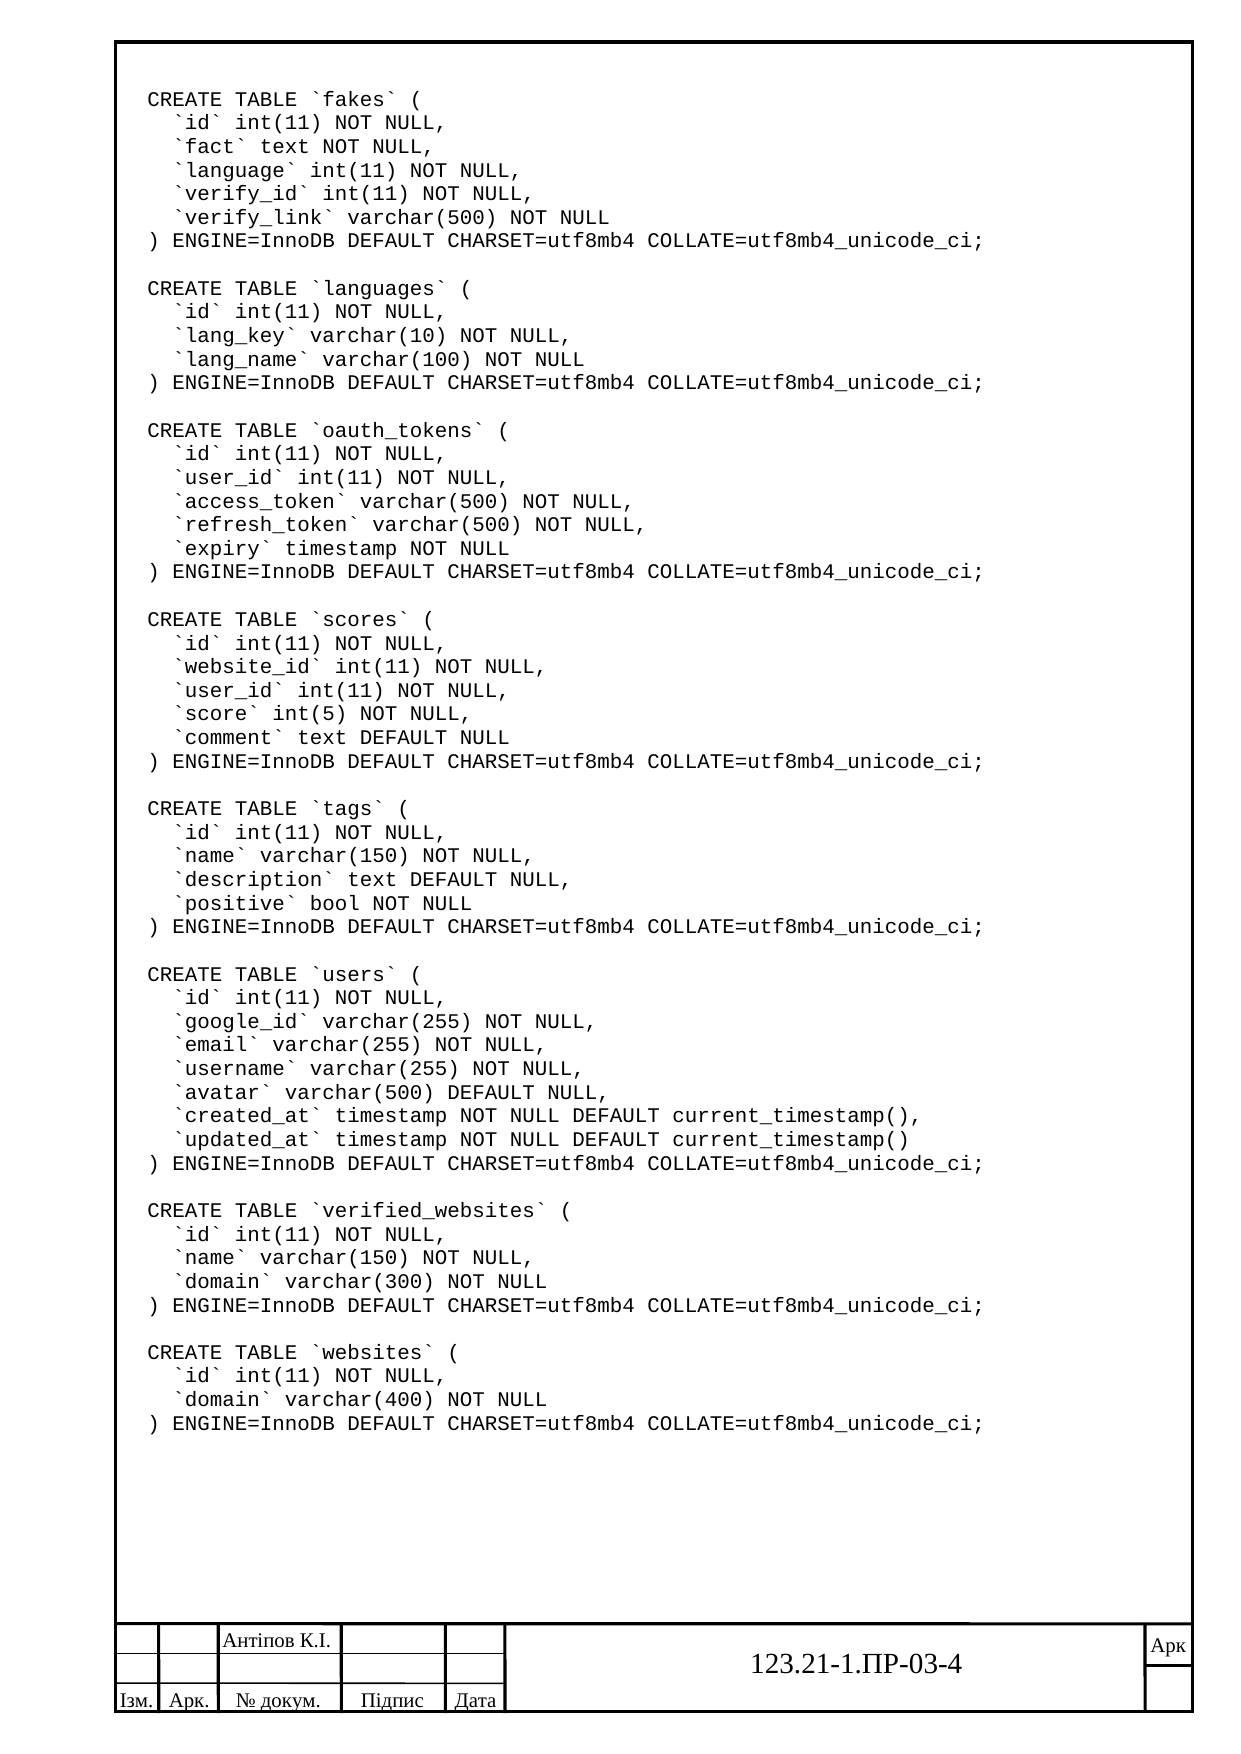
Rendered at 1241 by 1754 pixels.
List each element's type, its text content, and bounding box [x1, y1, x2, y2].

list Створення таблиць [176, 89, 1152, 122]
text CREATE TABLE `fakes` ( `id` int(11) NOT NULL, `fact` text NOT NULL, `language` int(11) NOT NULL, `verify_id` int(11) NOT NULL, `verify_link` varchar(500) NOT NULL ) ENGINE=InnoDB DEFAULT CHARSET=utf8mb4 COLLATE=utf8mb4_unicode_ci; CREATE TABLE `languages` ( `id` int(11) NOT NULL, `lang_key` varchar(10) NOT NULL, `lang_name` varchar(100) NOT NULL ) ENGINE=InnoDB DEFAULT CHARSET=utf8mb4 COLLATE=utf8mb4_unicode_ci; CREATE TABLE `oauth_tokens` ( `id` int(11) NOT NULL, `user_id` int(11) NOT NULL, `access_token` varchar(500) NOT NULL, `refresh_token` varchar(500) NOT NULL, `expiry` timestamp NOT NULL ) ENGINE=InnoDB DEFAULT CHARSET=utf8mb4 COLLATE=utf8mb4_unicode_ci; CREATE TABLE `scores` ( `id` int(11) NOT NULL, `website_id` int(11) NOT NULL, `user_id` int(11) NOT NULL, `score` int(5) NOT NULL, `comment` text DEFAULT NULL ) ENGINE=InnoDB DEFAULT CHARSET=utf8mb4 COLLATE=utf8mb4_unicode_ci; CREATE TABLE `tags` ( `id` int(11) NOT NULL, `name` varchar(150) NOT NULL, `description` text DEFAULT NULL, `positive` bool NOT NULL ) ENGINE=InnoDB DEFAULT CHARSET=utf8mb4 COLLATE=utf8mb4_unicode_ci; CREATE TABLE `users` ( `id` int(11) NOT NULL, `google_id` varchar(255) NOT NULL, `email` varchar(255) NOT NULL, `username` varchar(255) NOT NULL, `avatar` varchar(500) DEFAULT NULL, `created_at` timestamp NOT NULL DEFAULT current_timestamp(), `updated_at` timestamp NOT NULL DEFAULT current_timestamp() ) ENGINE=InnoDB DEFAULT CHARSET=utf8mb4 COLLATE=utf8mb4_unicode_ci; CREATE TABLE `verified_websites` ( `id` int(11) NOT NULL, `name` varchar(150) NOT NULL, `domain` varchar(300) NOT NULL ) ENGINE=InnoDB DEFAULT CHARSET=utf8mb4 COLLATE=utf8mb4_unicode_ci; CREATE TABLE `websites` ( `id` int(11) NOT NULL, `domain` varchar(400) NOT NULL ) ENGINE=InnoDB DEFAULT CHARSET=utf8mb4 COLLATE=utf8mb4_unicode_ci; [147, 151, 1152, 1499]
